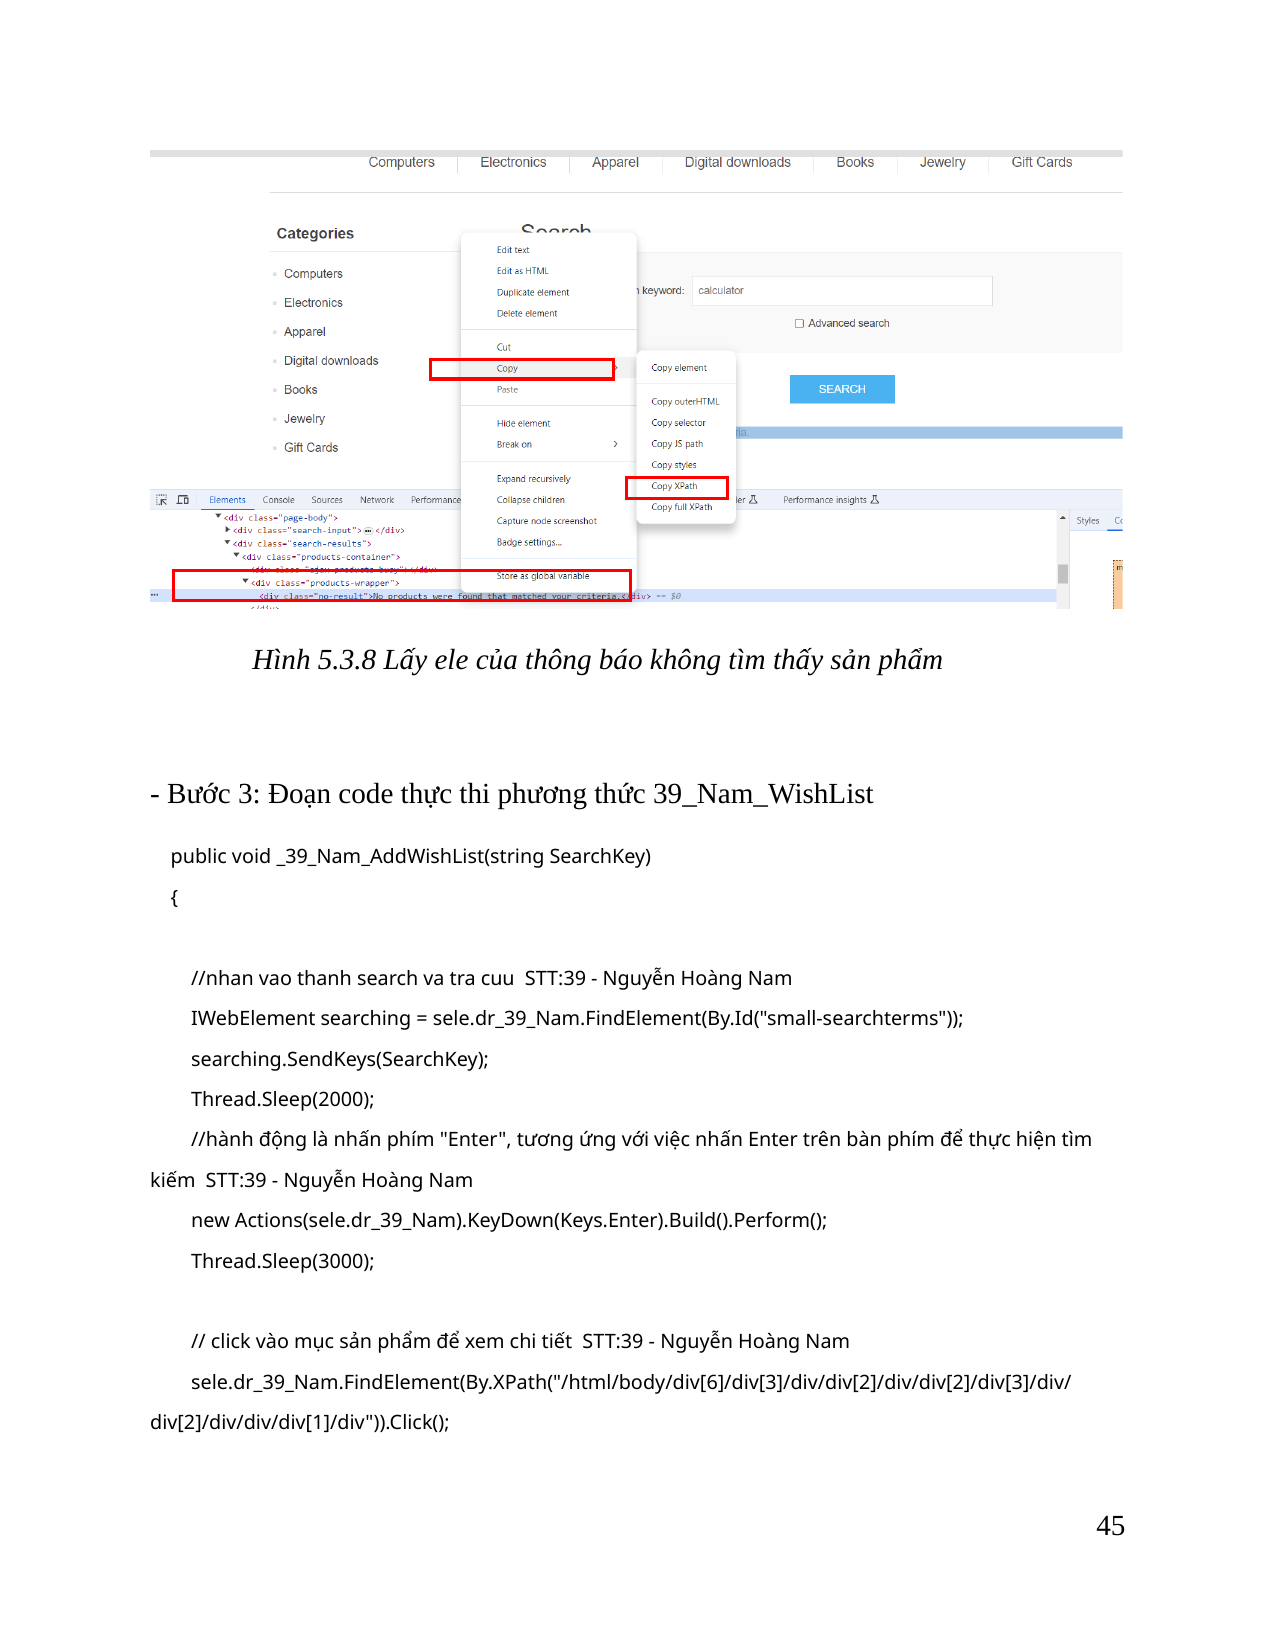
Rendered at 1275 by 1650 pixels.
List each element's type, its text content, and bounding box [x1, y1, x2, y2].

text //hành động là nhấn phím "Enter", tương ứng với việc nhấn Enter trên bàn phím để thực hiện tìm kiếm STT:39 - Nguyễn Hoàng Nam [150, 1126, 1125, 1193]
text // click vào mục sản phẩm để xem chi tiết STT:39 - Nguyễn Hoàng Nam [150, 1328, 1125, 1355]
text public void _39_Nam_AddWishList(string SearchKey) [150, 843, 1125, 870]
text //nhan vao thanh search va tra cuu STT:39 - Nguyễn Hoàng Nam [150, 964, 1125, 991]
picture [150, 150, 1123, 609]
list - Bước 3: Đoạn code thực thi phương thức 39_Nam_WishList [150, 776, 1125, 809]
text sele.dr_39_Nam.FindElement(By.XPath("/html/body/div[6]/div[3]/div/div[2]/div/div[2]/div[3]/div/div[2]/div/div/div[1]/div")).Click(); [150, 1368, 1125, 1436]
text searching.SendKeys(SearchKey); [150, 1045, 1125, 1072]
text { [150, 883, 1125, 910]
text Thread.Sleep(2000); [150, 1085, 1125, 1112]
text Thread.Sleep(3000); [150, 1247, 1125, 1274]
text new Actions(sele.dr_39_Nam).KeyDown(Keys.Enter).Build().Perform(); [150, 1207, 1125, 1233]
text IWebElement searching = sele.dr_39_Nam.FindElement(By.Id("small-searchterms")); [150, 1004, 1125, 1031]
list Hình 5.3.8 Lấy ele của thông báo không tìm thấy sản phẩm [150, 642, 1125, 675]
